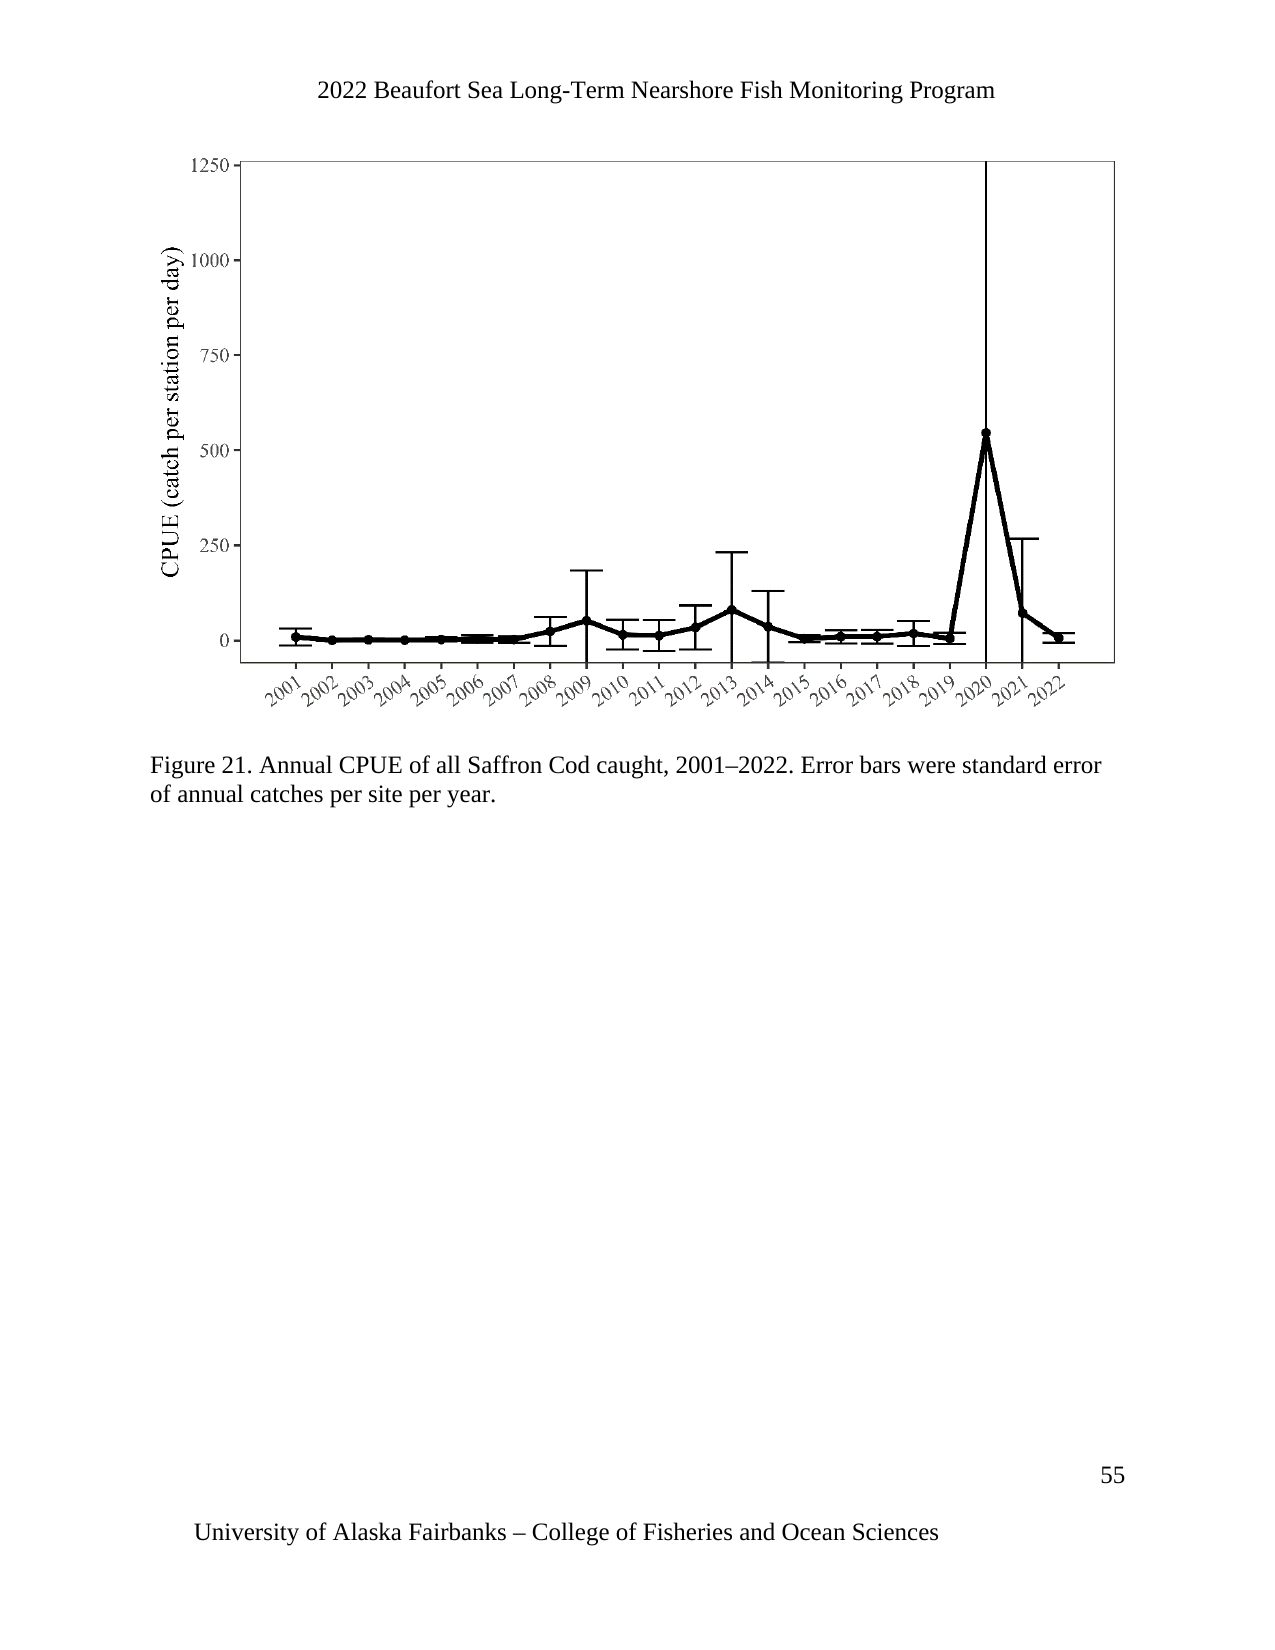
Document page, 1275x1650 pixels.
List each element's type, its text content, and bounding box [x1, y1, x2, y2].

subtitle Figure 21. Annual CPUE of all Saffron Cod caught, 2001–2022. Error bars were standard error of annual catches per site per year. [150, 750, 1125, 807]
picture [150, 150, 1125, 750]
